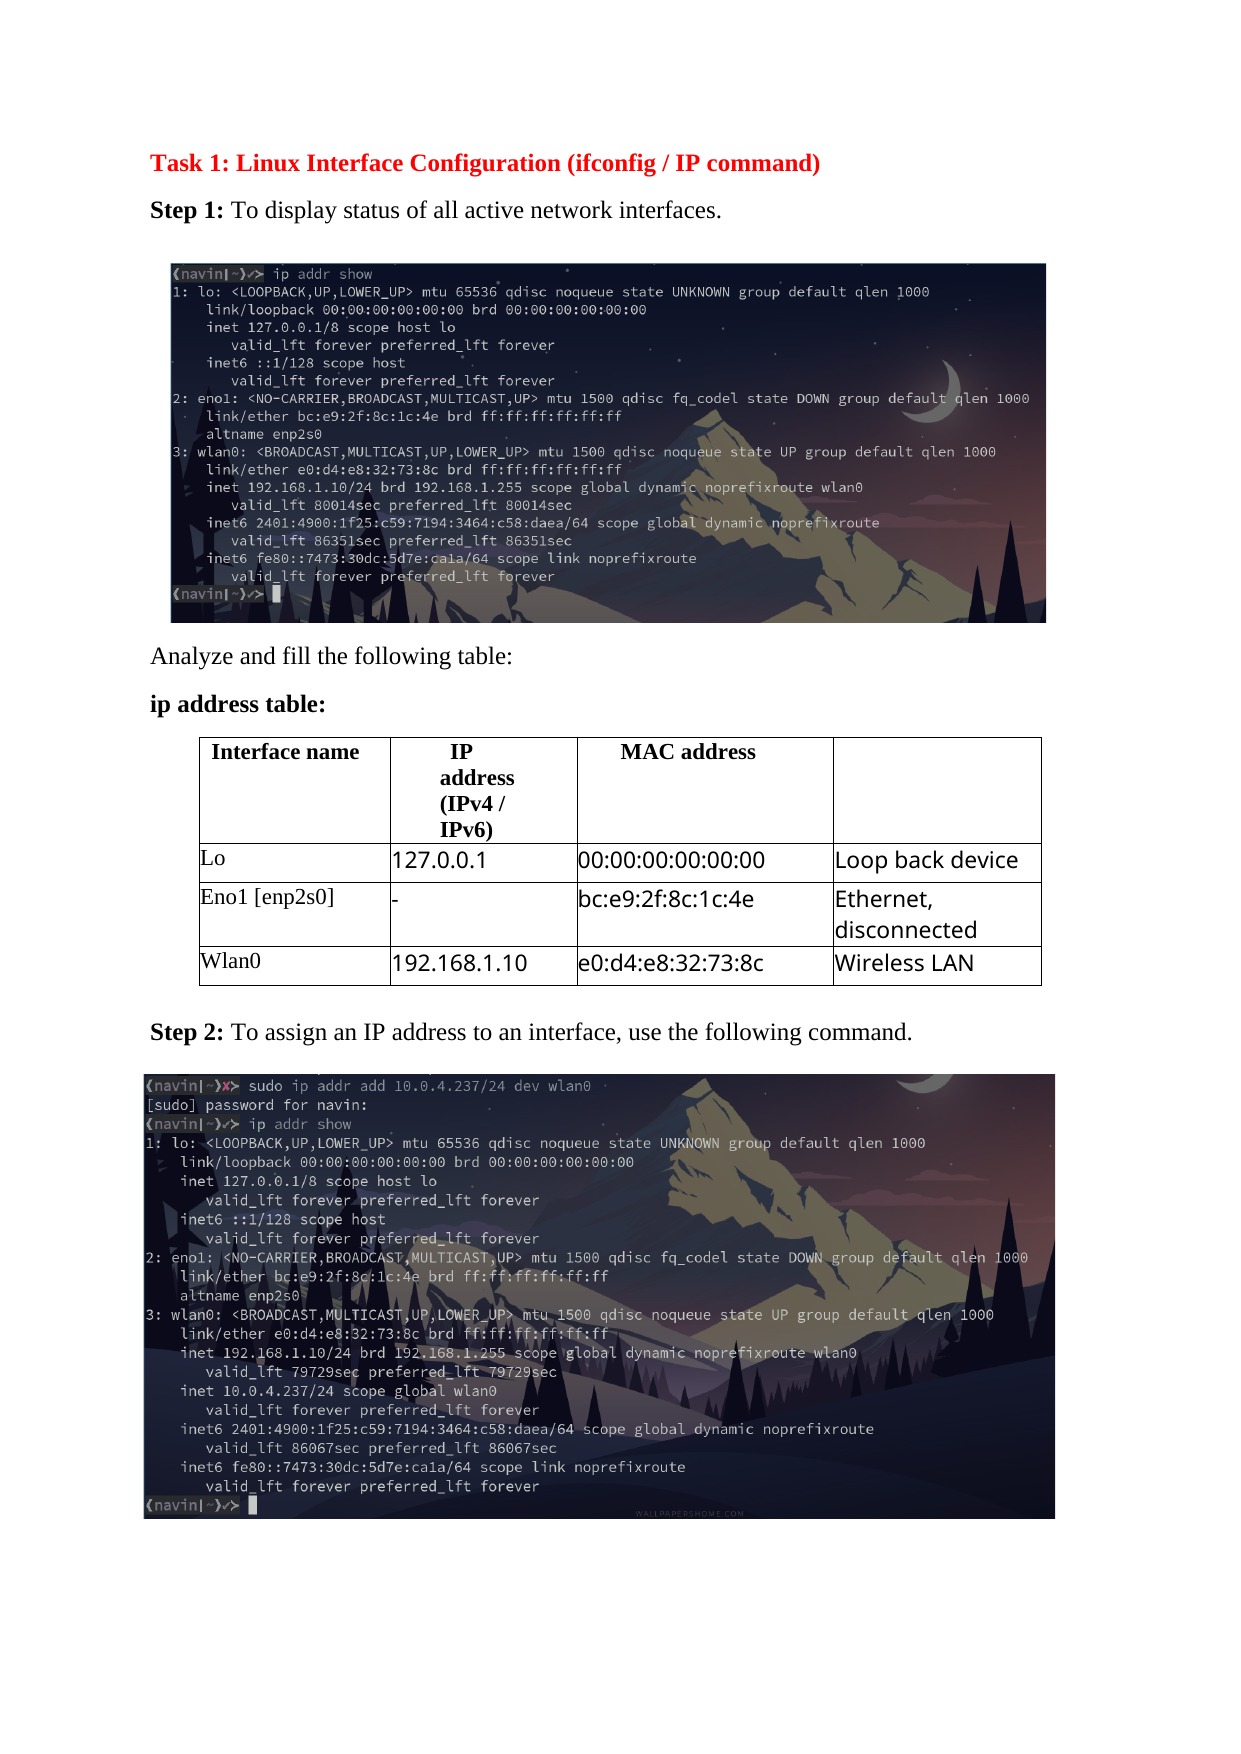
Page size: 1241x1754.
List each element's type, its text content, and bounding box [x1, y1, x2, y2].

table_cell Wlan0 [200, 947, 390, 985]
table_cell Loop back device [834, 844, 1041, 882]
table_cell Wireless LAN [834, 947, 1041, 985]
table_cell - [391, 883, 577, 946]
text Task 1: Linux Interface Configuration (ifconfig / IP command) Step 1: To display status of all active network interfaces. [150, 148, 822, 224]
table_cell e0:d4:e8:32:73:8c [578, 947, 833, 985]
picture [170, 263, 1047, 623]
table_cell 127.0.0.1 [391, 844, 577, 882]
table_header MAC address [578, 738, 833, 843]
table_cell Ethernet, disconnected [834, 883, 1041, 946]
table_header Interface name [200, 738, 390, 843]
picture [143, 1074, 1055, 1519]
text Step 2: To assign an IP address to an interface, use the following command. [150, 1017, 1101, 1046]
table_cell Eno1 [enp2s0] [200, 883, 390, 946]
subtitle ip address table: [150, 689, 1101, 718]
table_cell 00:00:00:00:00:00 [578, 844, 833, 882]
table_header [834, 738, 1041, 843]
table_cell Lo [200, 844, 390, 882]
table_header IP address (IPv4 / IPv6) [391, 738, 577, 843]
table_cell 192.168.1.10 [391, 947, 577, 985]
table_cell bc:e9:2f:8c:1c:4e [578, 883, 833, 946]
